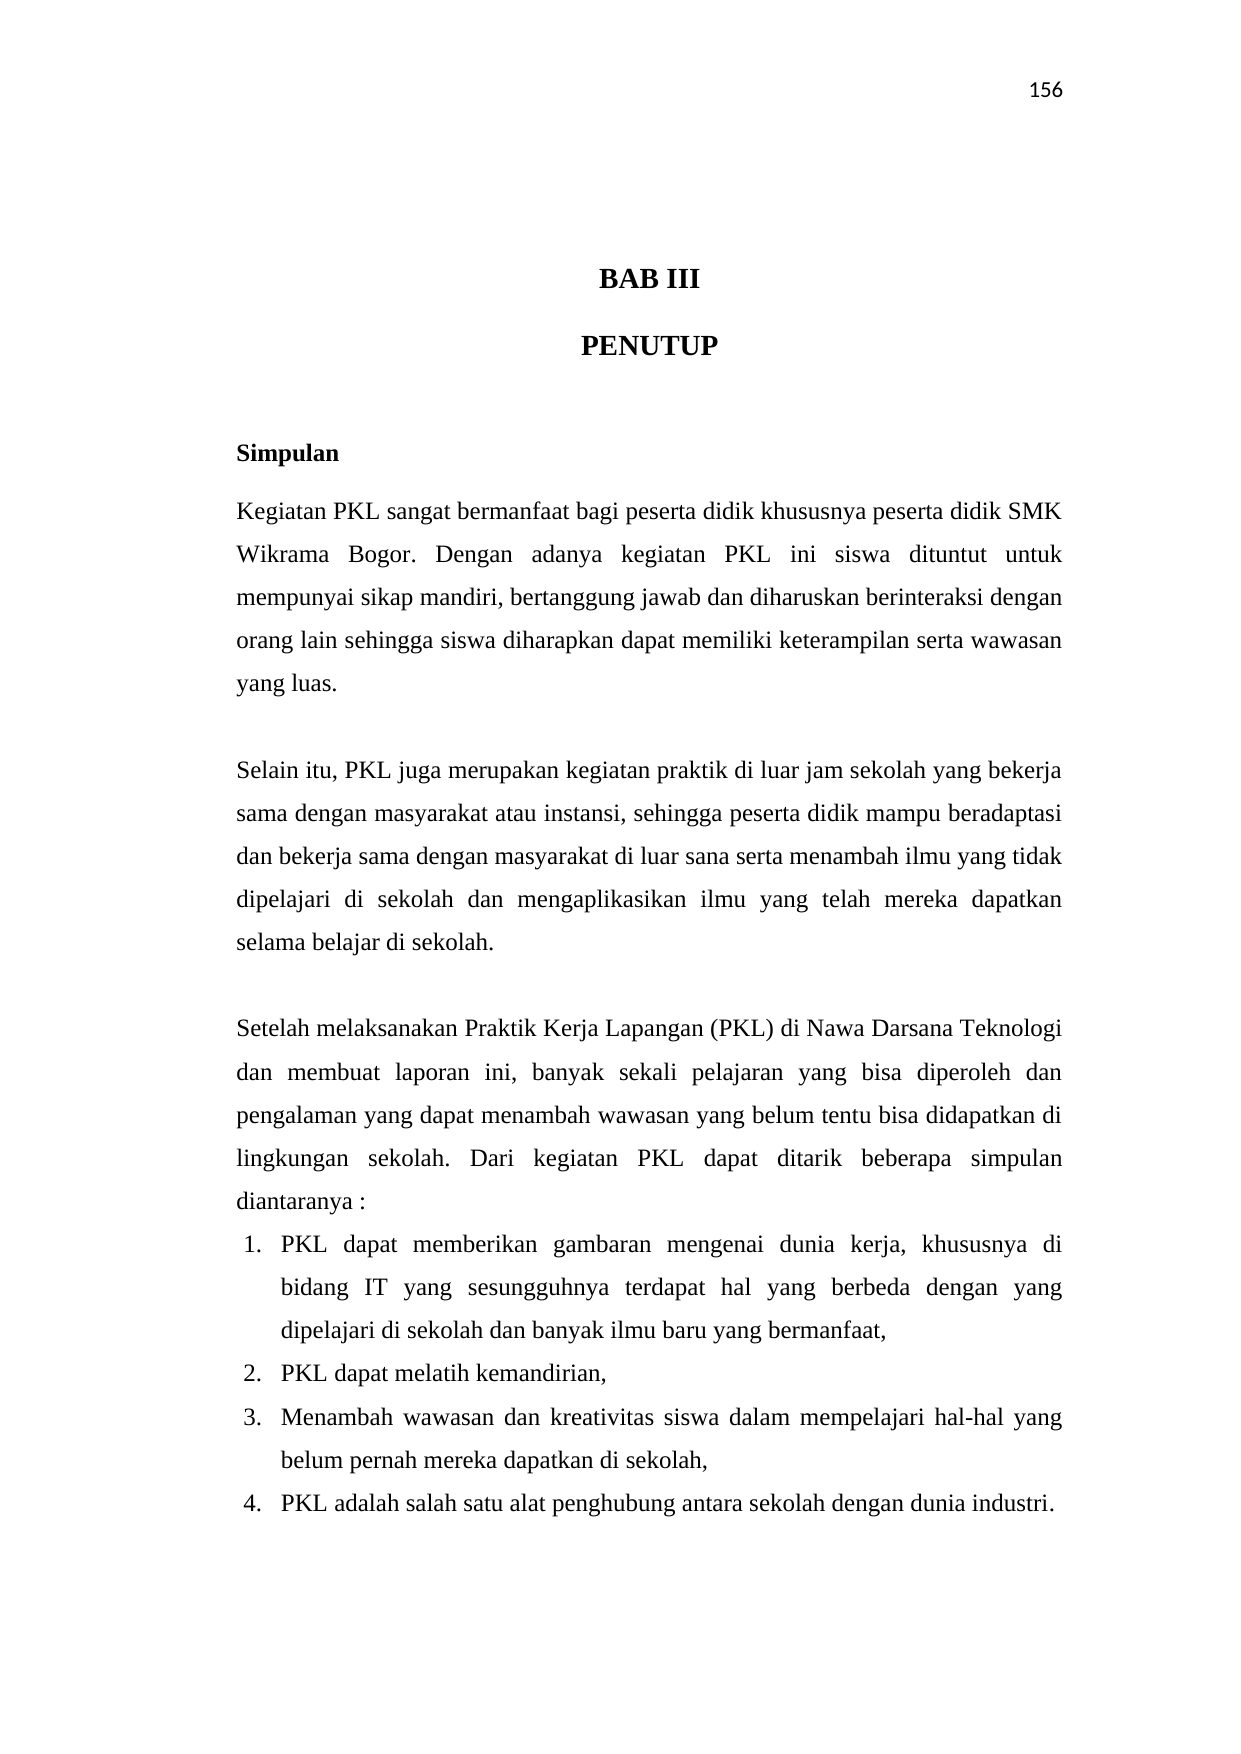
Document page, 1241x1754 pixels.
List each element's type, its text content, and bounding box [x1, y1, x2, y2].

text Simpulan [236, 438, 1063, 467]
text Setelah melaksanakan Praktik Kerja Lapangan (PKL) di Nawa Darsana Teknologi dan membuat laporan ini, banyak sekali pelajaran yang bisa diperoleh dan pengalaman yang dapat menambah wawasan yang belum tentu bisa didapatkan di lingkungan sekolah. Dari kegiatan PKL dapat ditarik beberapa simpulan diantaranya : [236, 1013, 1063, 1215]
subtitle BAB III PENUTUP [236, 261, 1063, 362]
text Selain itu, PKL juga merupakan kegiatan praktik di luar jam sekolah yang bekerja sama dengan masyarakat atau instansi, sehingga peserta didik mampu beradaptasi dan bekerja sama dengan masyarakat di luar sana serta menambah ilmu yang tidak dipelajari di sekolah dan mengaplikasikan ilmu yang telah mereka dapatkan selama belajar di sekolah. [236, 755, 1063, 956]
list PKL dapat melatih kemandirian, [243, 1358, 1063, 1387]
list PKL dapat memberikan gambaran mengenai dunia kerja, khususnya di bidang IT yang sesungguhnya terdapat hal yang berbeda dengan yang dipelajari di sekolah dan banyak ilmu baru yang bermanfaat, [243, 1229, 1063, 1344]
list Menambah wawasan dan kreativitas siswa dalam mempelajari hal-hal yang belum pernah mereka dapatkan di sekolah, [243, 1402, 1063, 1473]
list PKL adalah salah satu alat penghubung antara sekolah dengan dunia industri. [243, 1488, 1063, 1517]
text Kegiatan PKL sangat bermanfaat bagi peserta didik khususnya peserta didik SMK Wikrama Bogor. Dengan adanya kegiatan PKL ini siswa dituntut untuk mempunyai sikap mandiri, bertanggung jawab dan diharuskan berinteraksi dengan orang lain sehingga siswa diharapkan dapat memiliki keterampilan serta wawasan yang luas. [236, 496, 1063, 697]
